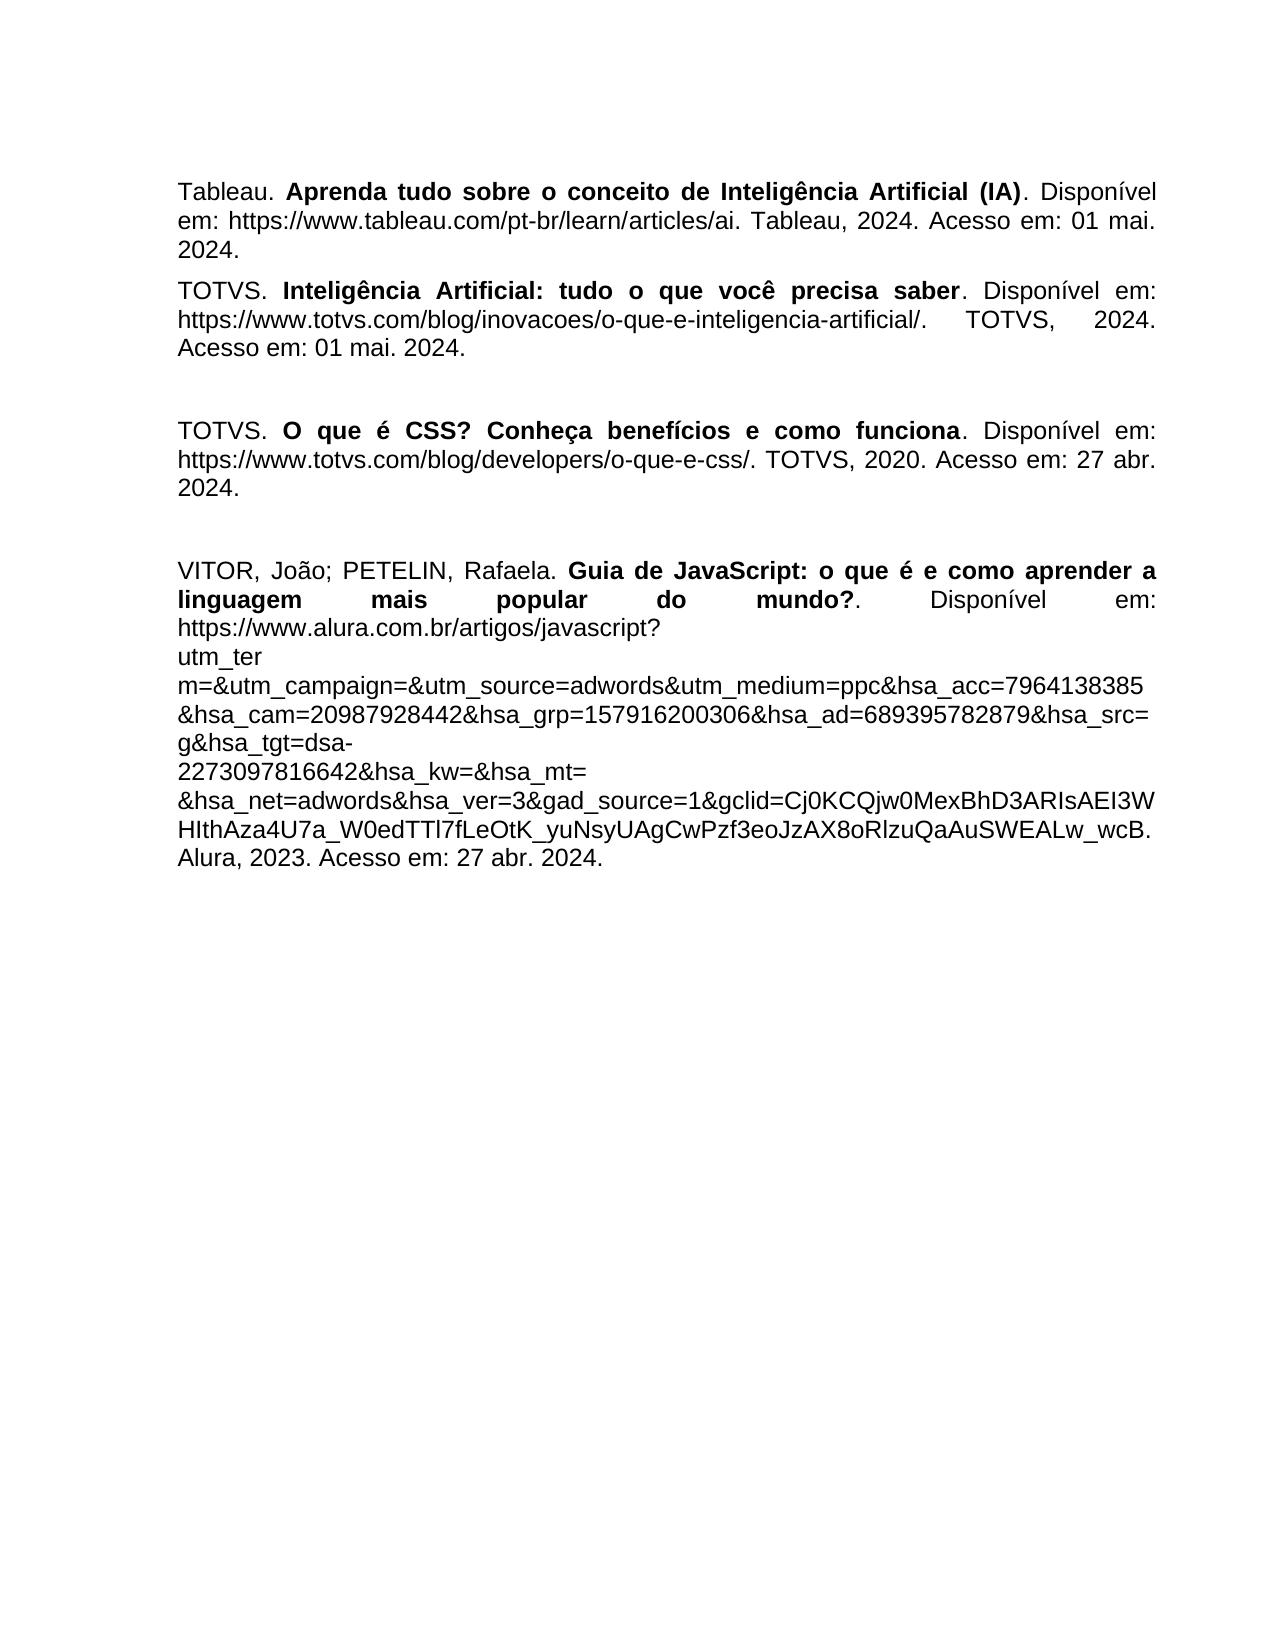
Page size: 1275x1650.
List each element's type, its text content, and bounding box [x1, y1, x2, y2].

text Tableau. Aprenda tudo sobre o conceito de Inteligência Artificial (IA). Disponível em: https://www.tableau.com/pt-br/learn/articles/ai. Tableau, 2024. Acesso em: 01 mai. 2024. [177, 177, 1157, 263]
text VITOR, João; PETELIN, Rafaela. Guia de JavaScript: o que é e como aprender a linguagem mais popular do mundo?. Disponível em: https://www.alura.com.br/artigos/javascript?utm_term=&utm_campaign=&utm_source=adwords&utm_medium=ppc&hsa_acc=7964138385&hsa_cam=20987928442&hsa_grp=157916200306&hsa_ad=689395782879&hsa_src=g&hsa_tgt=dsa-2273097816642&hsa_kw=&hsa_mt=&hsa_net=adwords&hsa_ver=3&gad_source=1&gclid=Cj0KCQjw0MexBhD3ARIsAEI3WHIthAza4U7a_W0edTTl7fLeOtK_yuNsyUAgCwPzf3eoJzAX8oRlzuQaAuSWEALw_wcB. Alura, 2023. Acesso em: 27 abr. 2024. [177, 556, 1157, 872]
text TOTVS. Inteligência Artificial: tudo o que você precisa saber. Disponível em: https://www.totvs.com/blog/inovacoes/o-que-e-inteligencia-artificial/. TOTVS, 2024. Acesso em: 01 mai. 2024. [177, 276, 1157, 362]
text TOTVS. O que é CSS? Conheça benefícios e como funciona. Disponível em: https://www.totvs.com/blog/developers/o-que-e-css/. TOTVS, 2020. Acesso em: 27 abr. 2024. [177, 416, 1157, 502]
